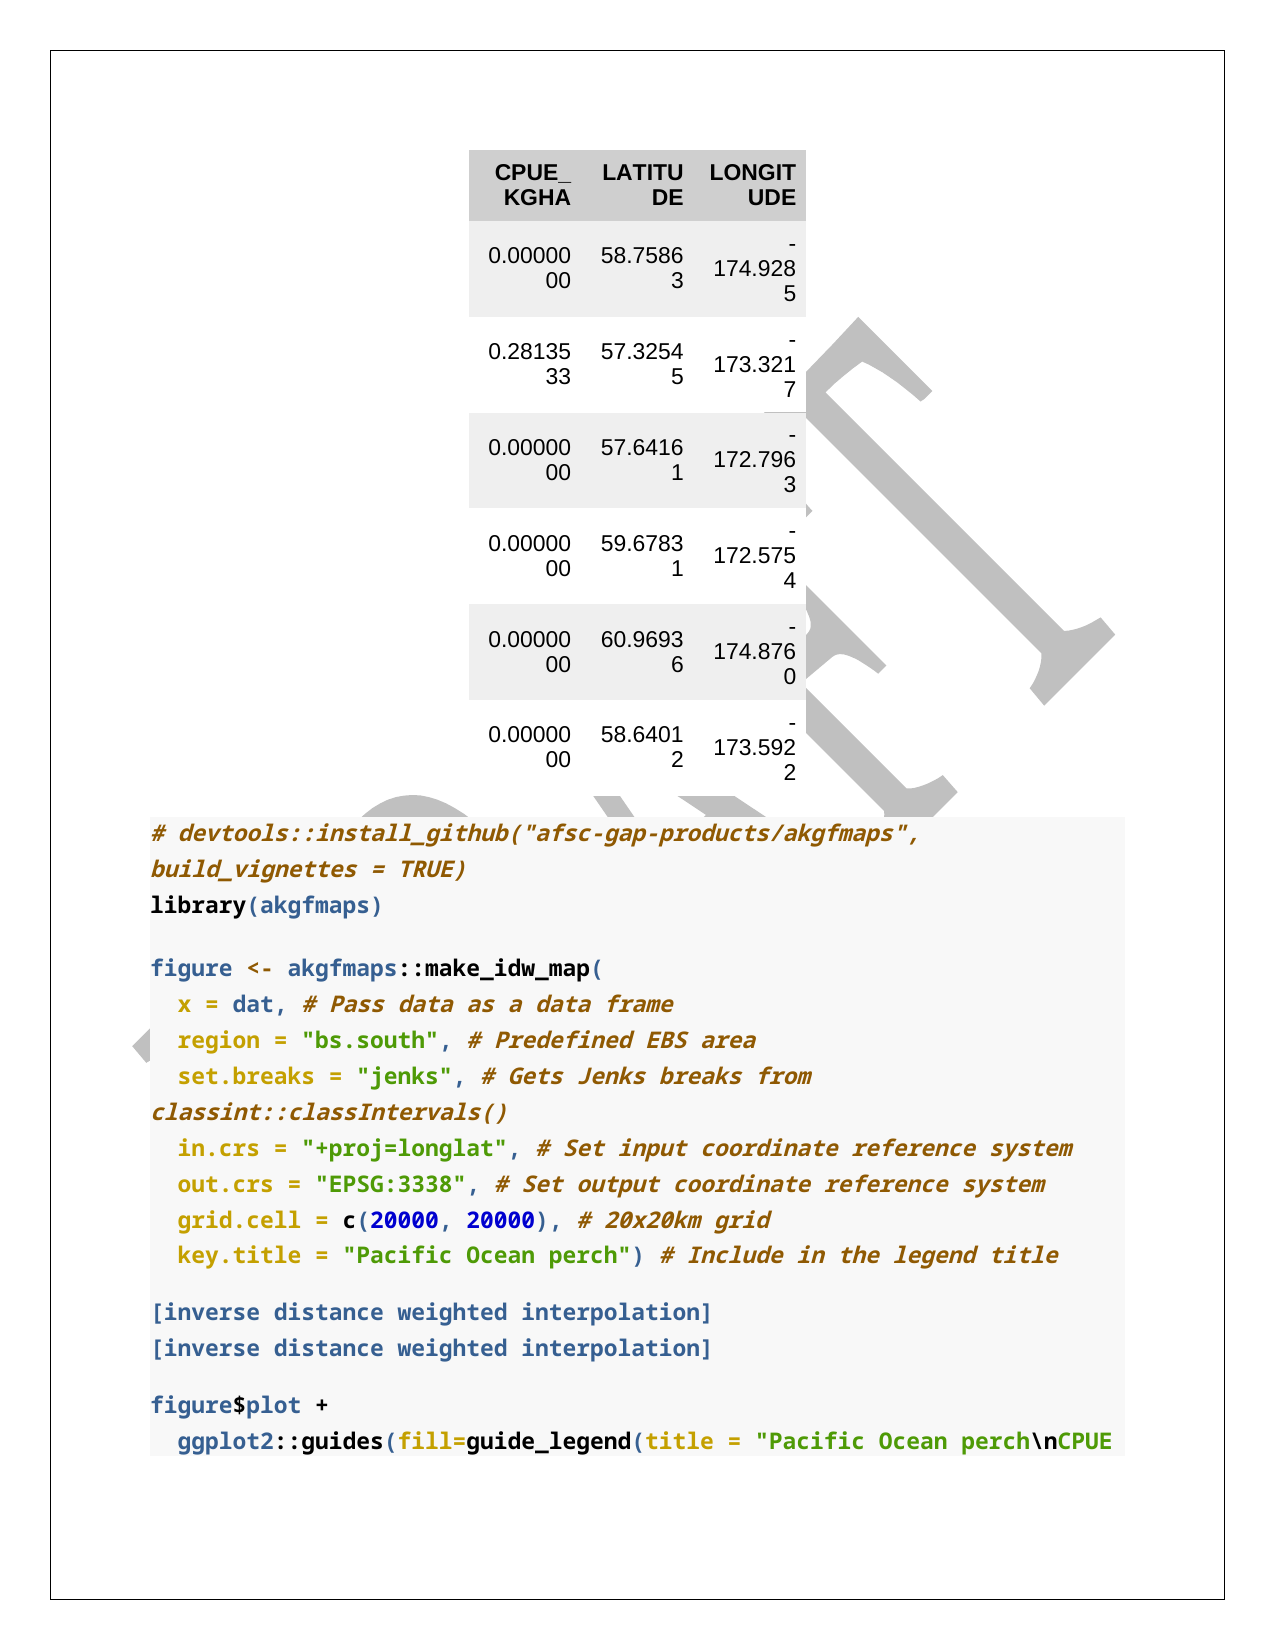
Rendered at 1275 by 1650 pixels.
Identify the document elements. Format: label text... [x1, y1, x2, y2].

table_cell 57.32545 [581, 317, 694, 412]
text [inverse distance weighted interpolation] [inverse distance weighted interpolation] [150, 1296, 1125, 1363]
table_header LATITUDE [581, 150, 694, 221]
table_cell 0.0000000 [469, 700, 581, 796]
table_cell -173.5922 [694, 700, 806, 796]
table_cell -172.5754 [694, 508, 806, 604]
table_cell -174.9285 [694, 221, 806, 317]
table_header CPUE_KGHA [469, 150, 581, 221]
table_header LONGITUDE [694, 150, 806, 221]
table_cell 0.0000000 [469, 508, 581, 604]
table_cell 0.0000000 [469, 221, 581, 317]
text # devtools::install_github("afsc-gap-products/akgfmaps", build_vignettes = TRUE) library(akgfmaps) figure <- akgfmaps::make_idw_map( x = dat, # Pass data as a data frame region = "bs.south", # Predefined EBS area set.breaks = "jenks", # Gets Jenks breaks from classint::classIntervals() in.crs = "+proj=longlat", # Set input coordinate reference system out.crs = "EPSG:3338", # Set output coordinate reference system grid.cell = c(20000, 20000), # 20x20km grid key.title = "Pacific Ocean perch") # Include in the legend title [150, 817, 1125, 1271]
table_cell 0.2813533 [469, 317, 581, 412]
table_cell 58.64012 [581, 700, 694, 796]
table_cell -174.8760 [694, 604, 806, 700]
table_cell 59.67831 [581, 508, 694, 604]
table_cell -172.7963 [694, 413, 806, 508]
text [150, 1389, 1125, 1456]
table_cell -173.3217 [694, 317, 806, 412]
table_cell 0.0000000 [469, 413, 581, 508]
table_cell 57.64161 [581, 413, 694, 508]
table_cell 60.96936 [581, 604, 694, 700]
table_cell 0.0000000 [469, 604, 581, 700]
table_cell 58.75863 [581, 221, 694, 317]
